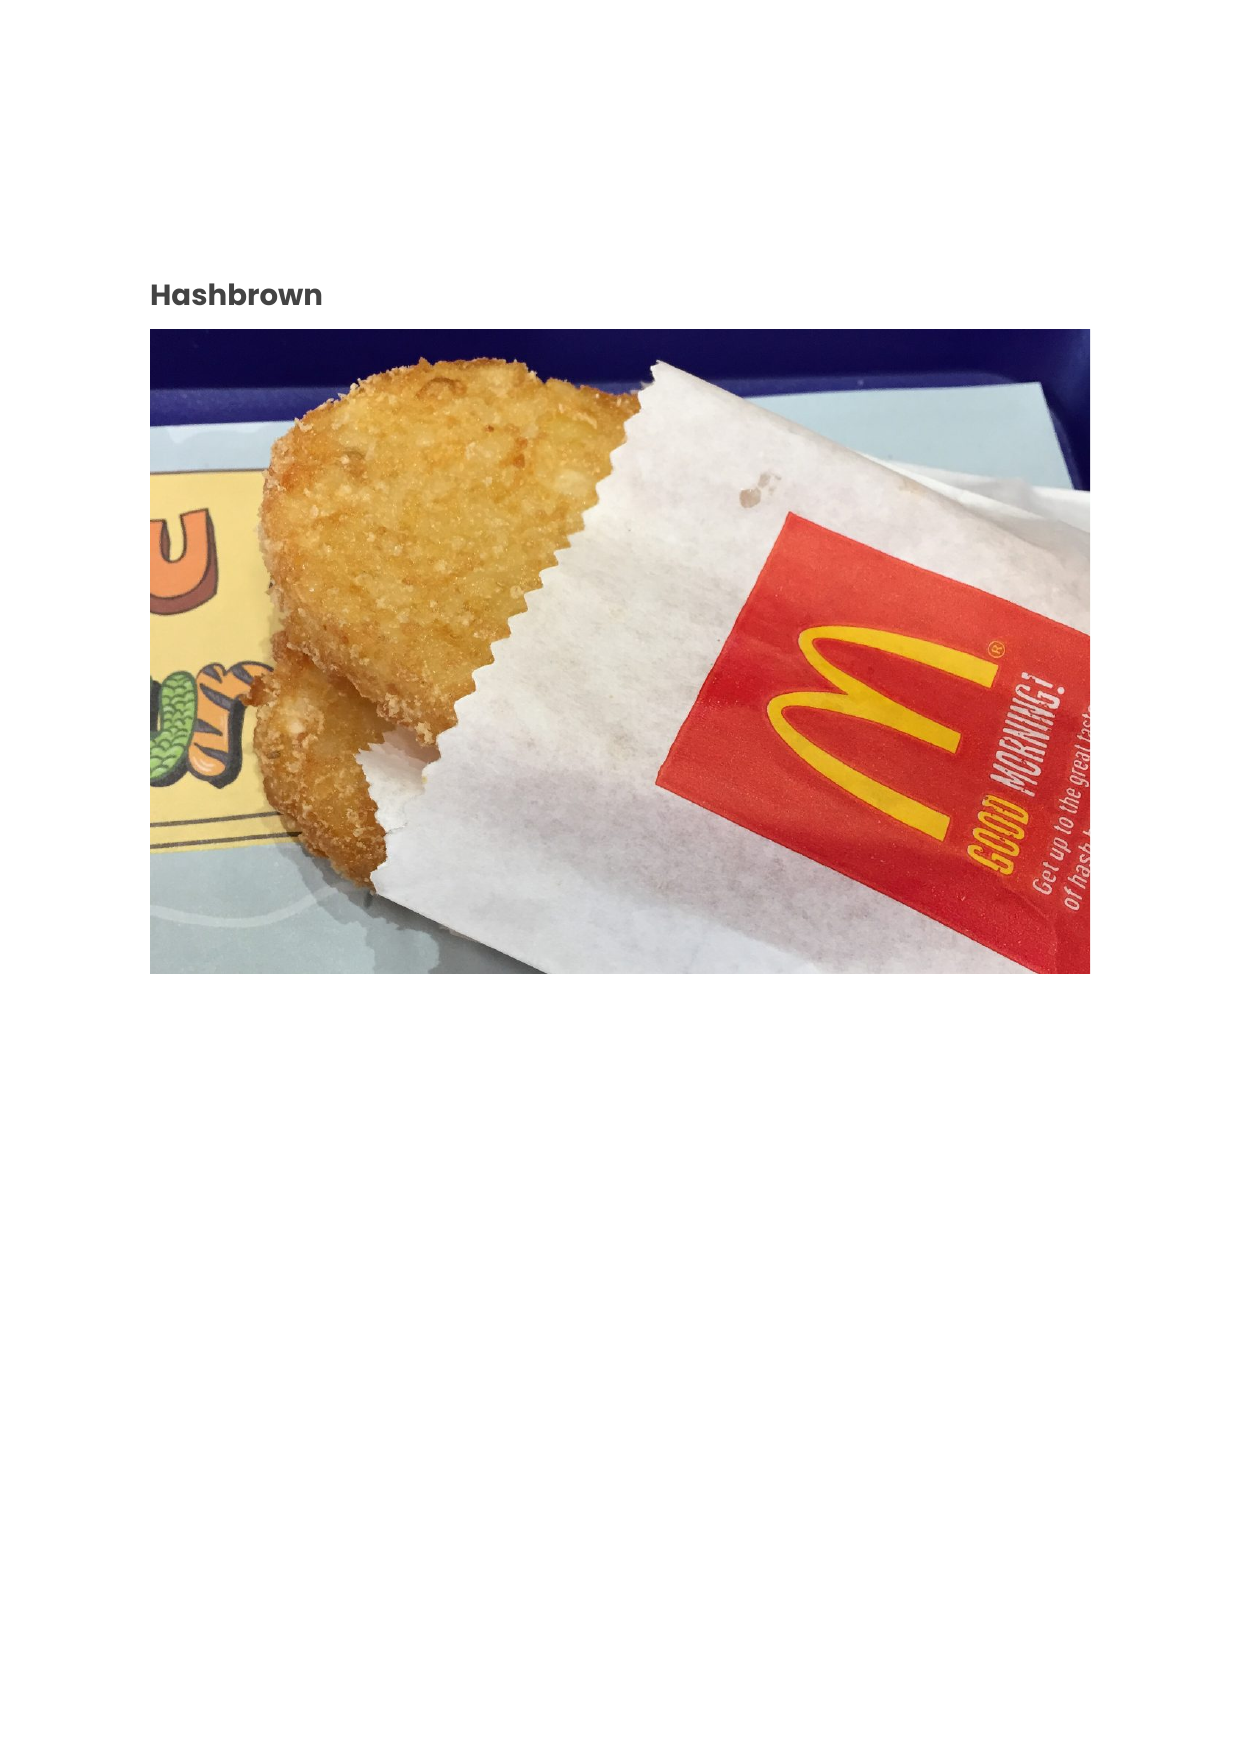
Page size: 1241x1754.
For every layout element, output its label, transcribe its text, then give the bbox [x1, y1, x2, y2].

picture [150, 329, 1091, 974]
subtitle Hashbrown [150, 272, 1090, 316]
